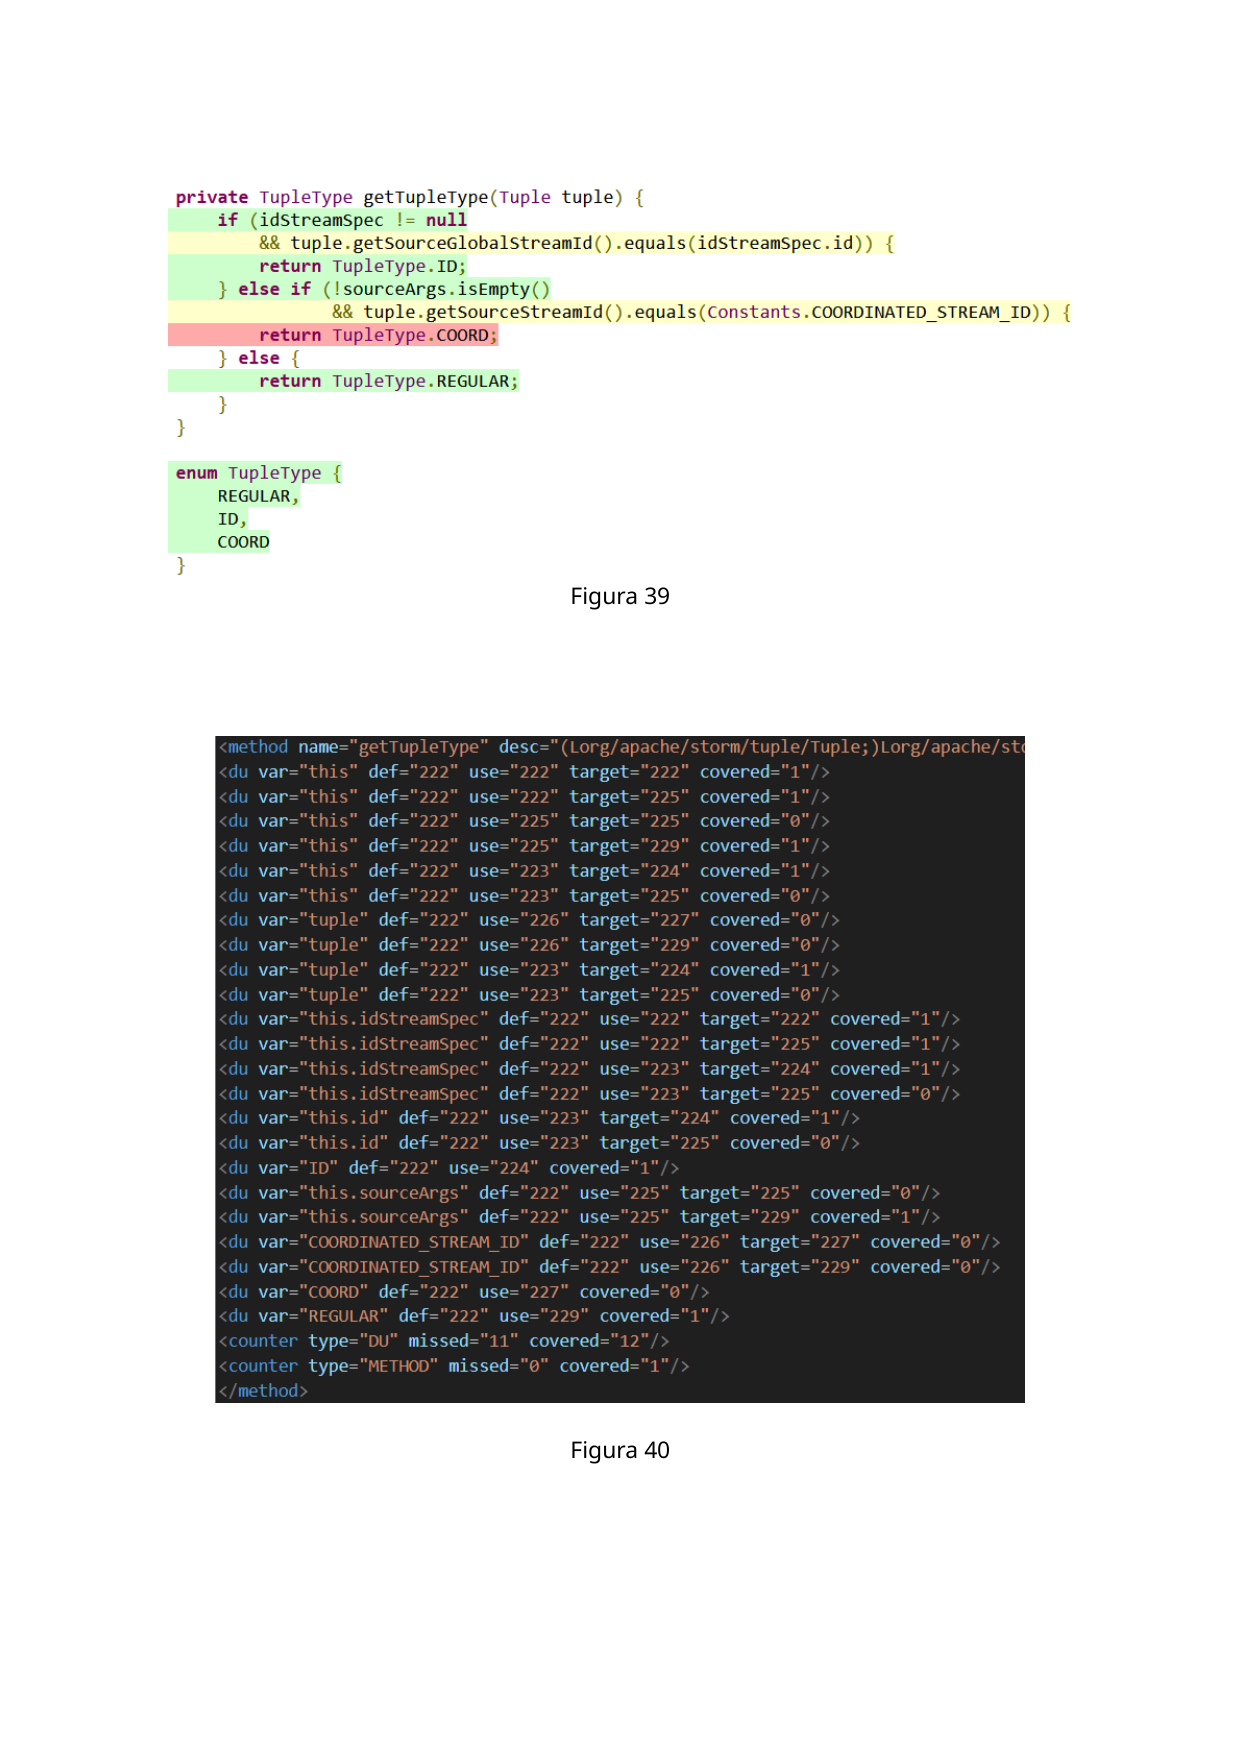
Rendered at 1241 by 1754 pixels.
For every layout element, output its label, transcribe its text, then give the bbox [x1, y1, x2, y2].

text Figura 39 [118, 580, 1122, 611]
picture [168, 178, 1073, 580]
picture [215, 736, 1025, 1403]
text Figura 40 [118, 1434, 1122, 1465]
